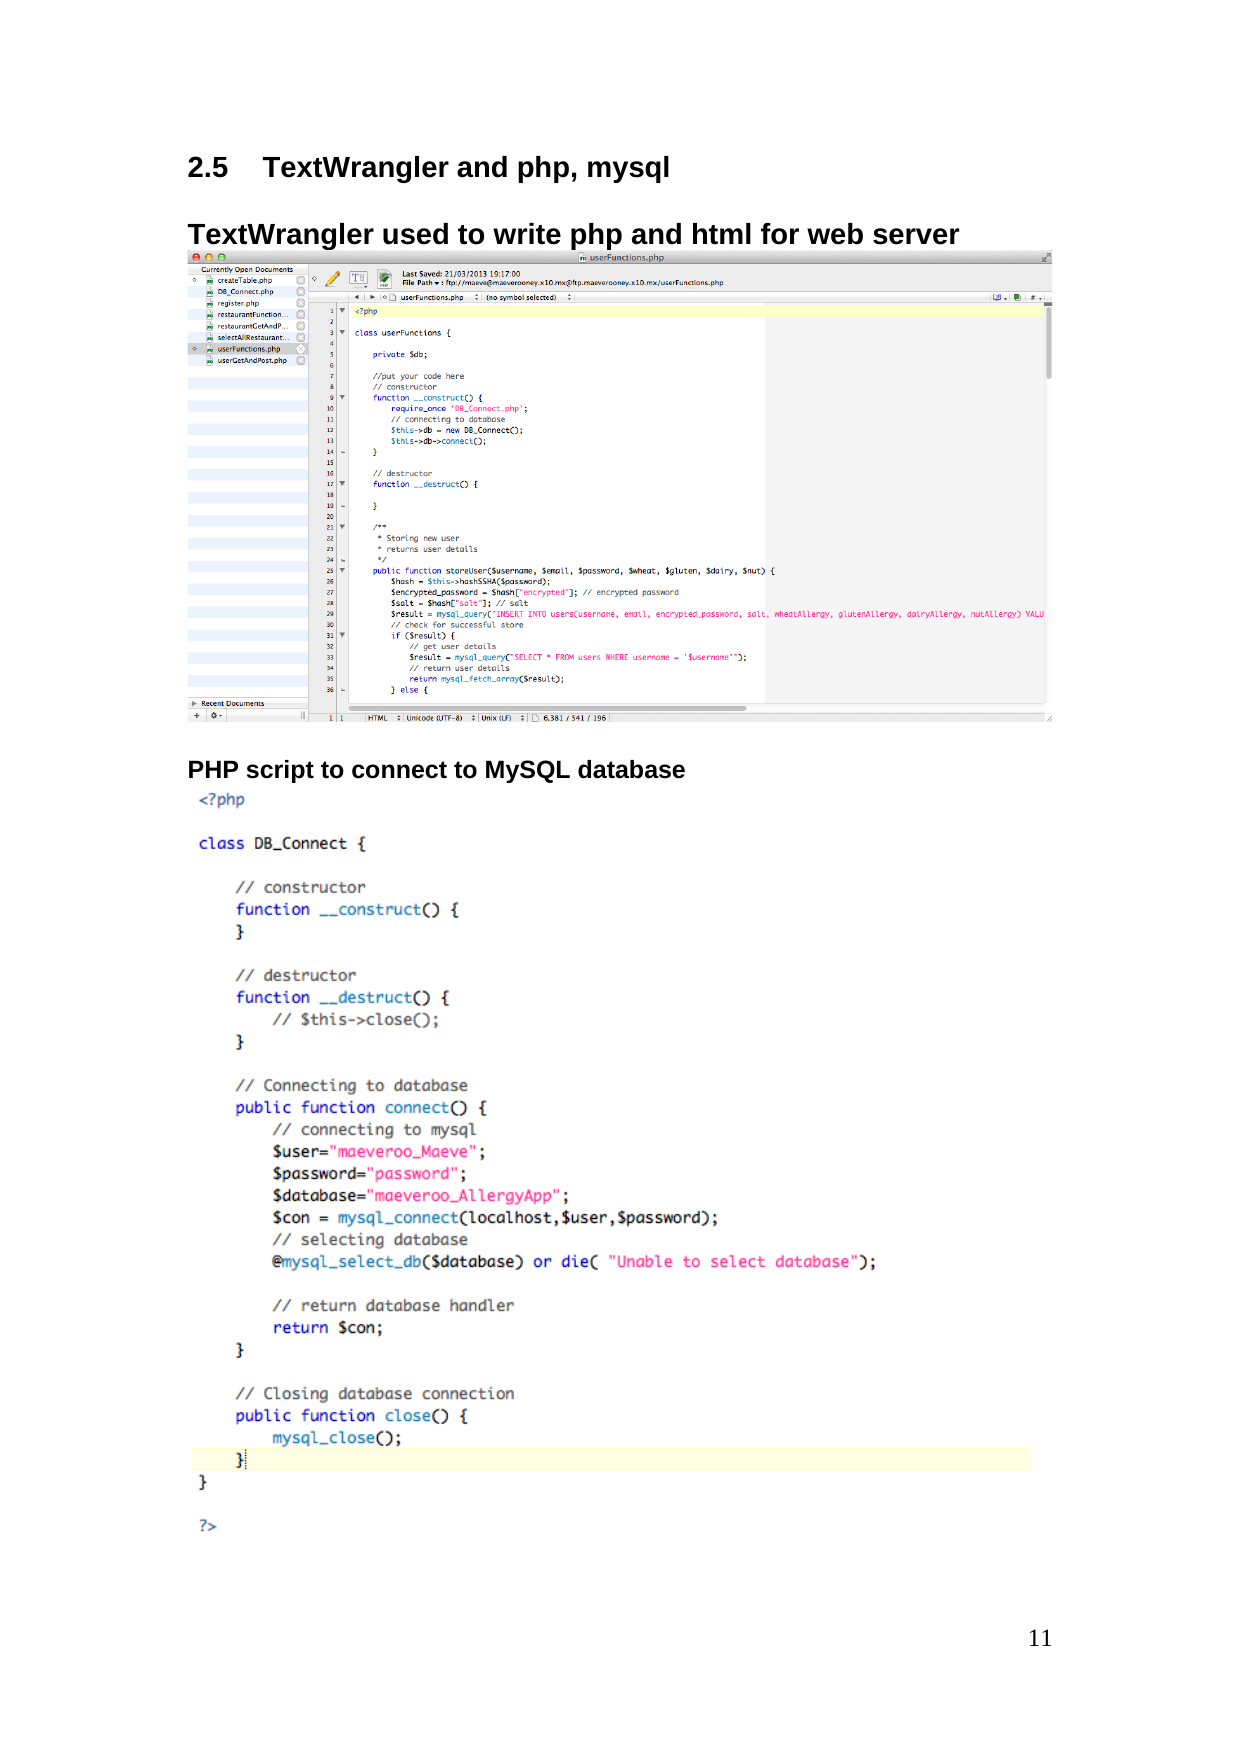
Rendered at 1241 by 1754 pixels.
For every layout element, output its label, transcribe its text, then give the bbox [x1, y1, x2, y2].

subtitle TextWrangler used to write php and html for web server [187, 217, 1053, 250]
subtitle 2.5 TextWrangler and php, mysql [187, 150, 1053, 183]
picture [187, 250, 1053, 722]
picture [187, 783, 1032, 1543]
